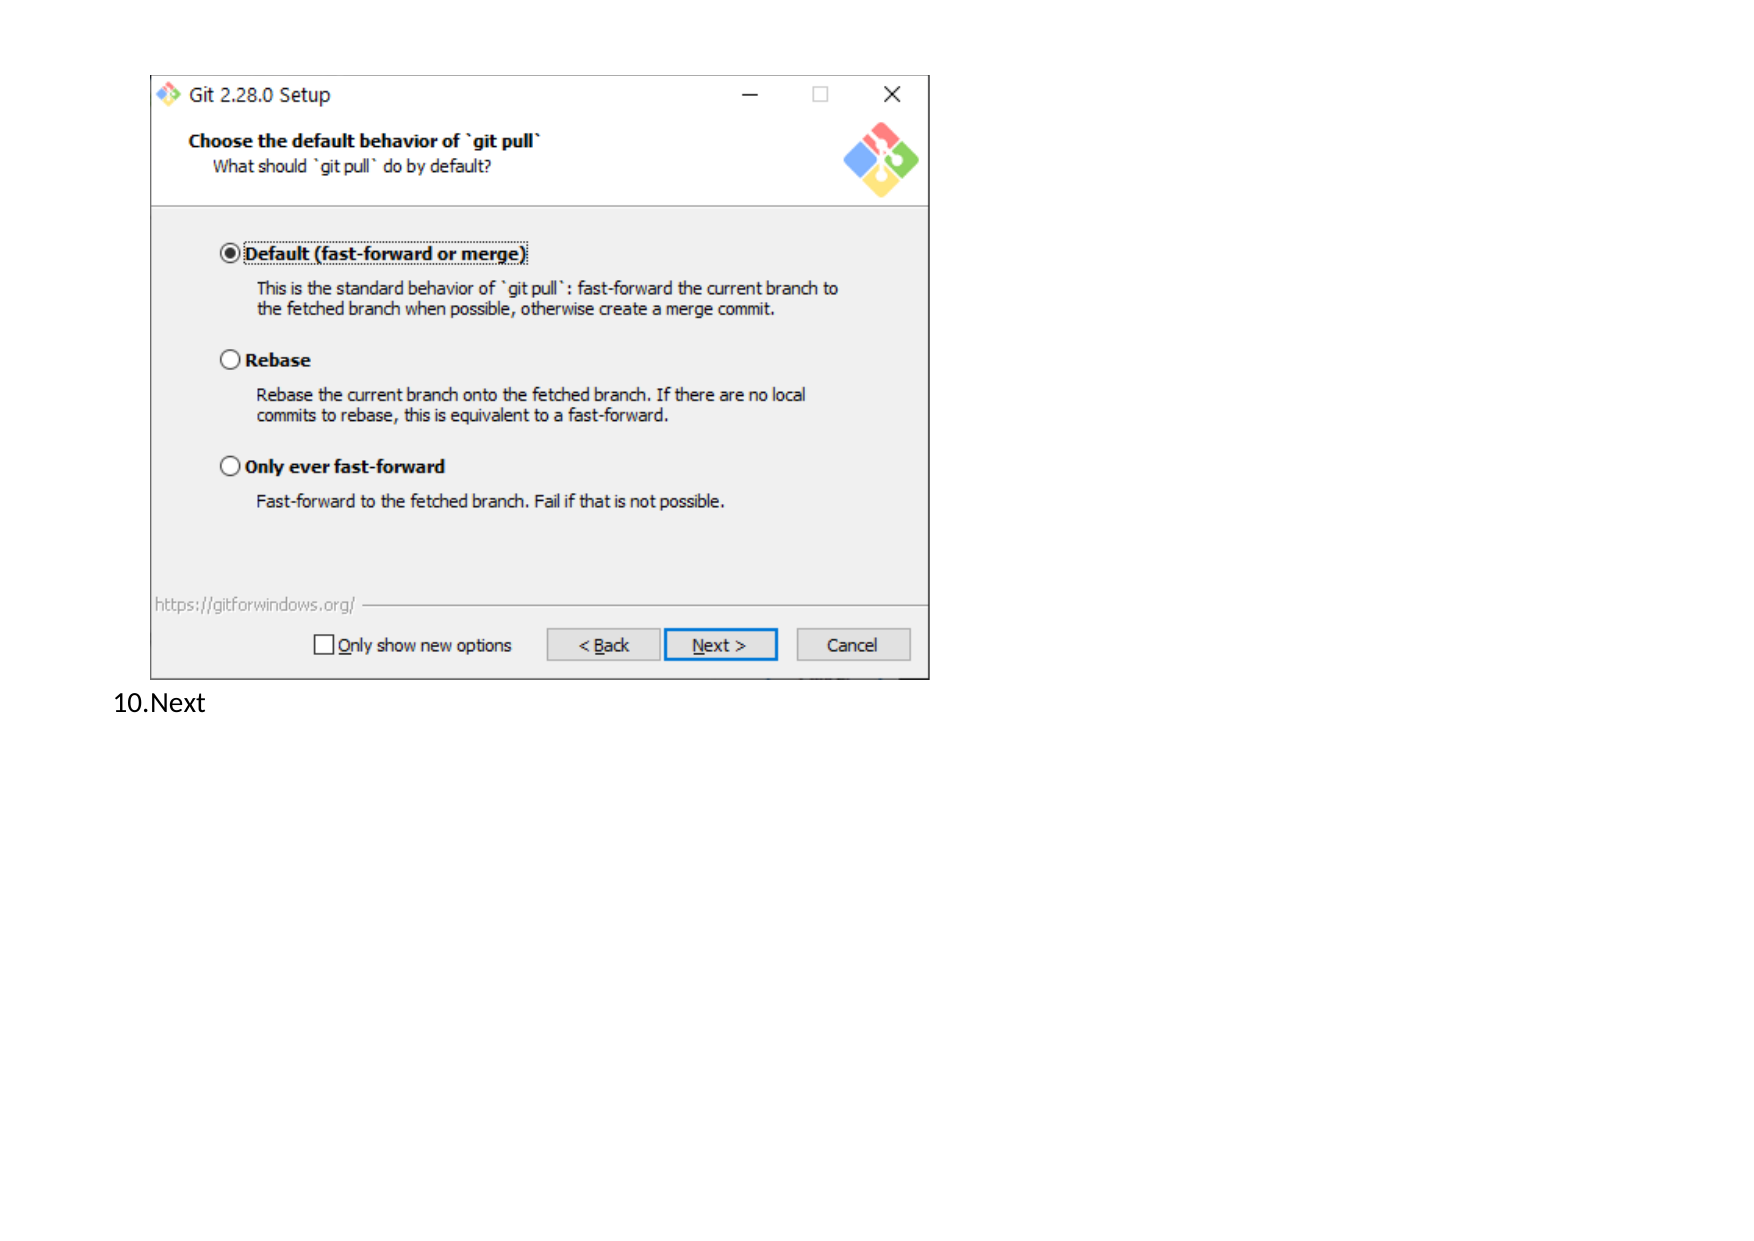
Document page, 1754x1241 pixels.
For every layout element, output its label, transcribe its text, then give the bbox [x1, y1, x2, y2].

picture [150, 75, 930, 680]
list Next [112, 684, 1679, 719]
